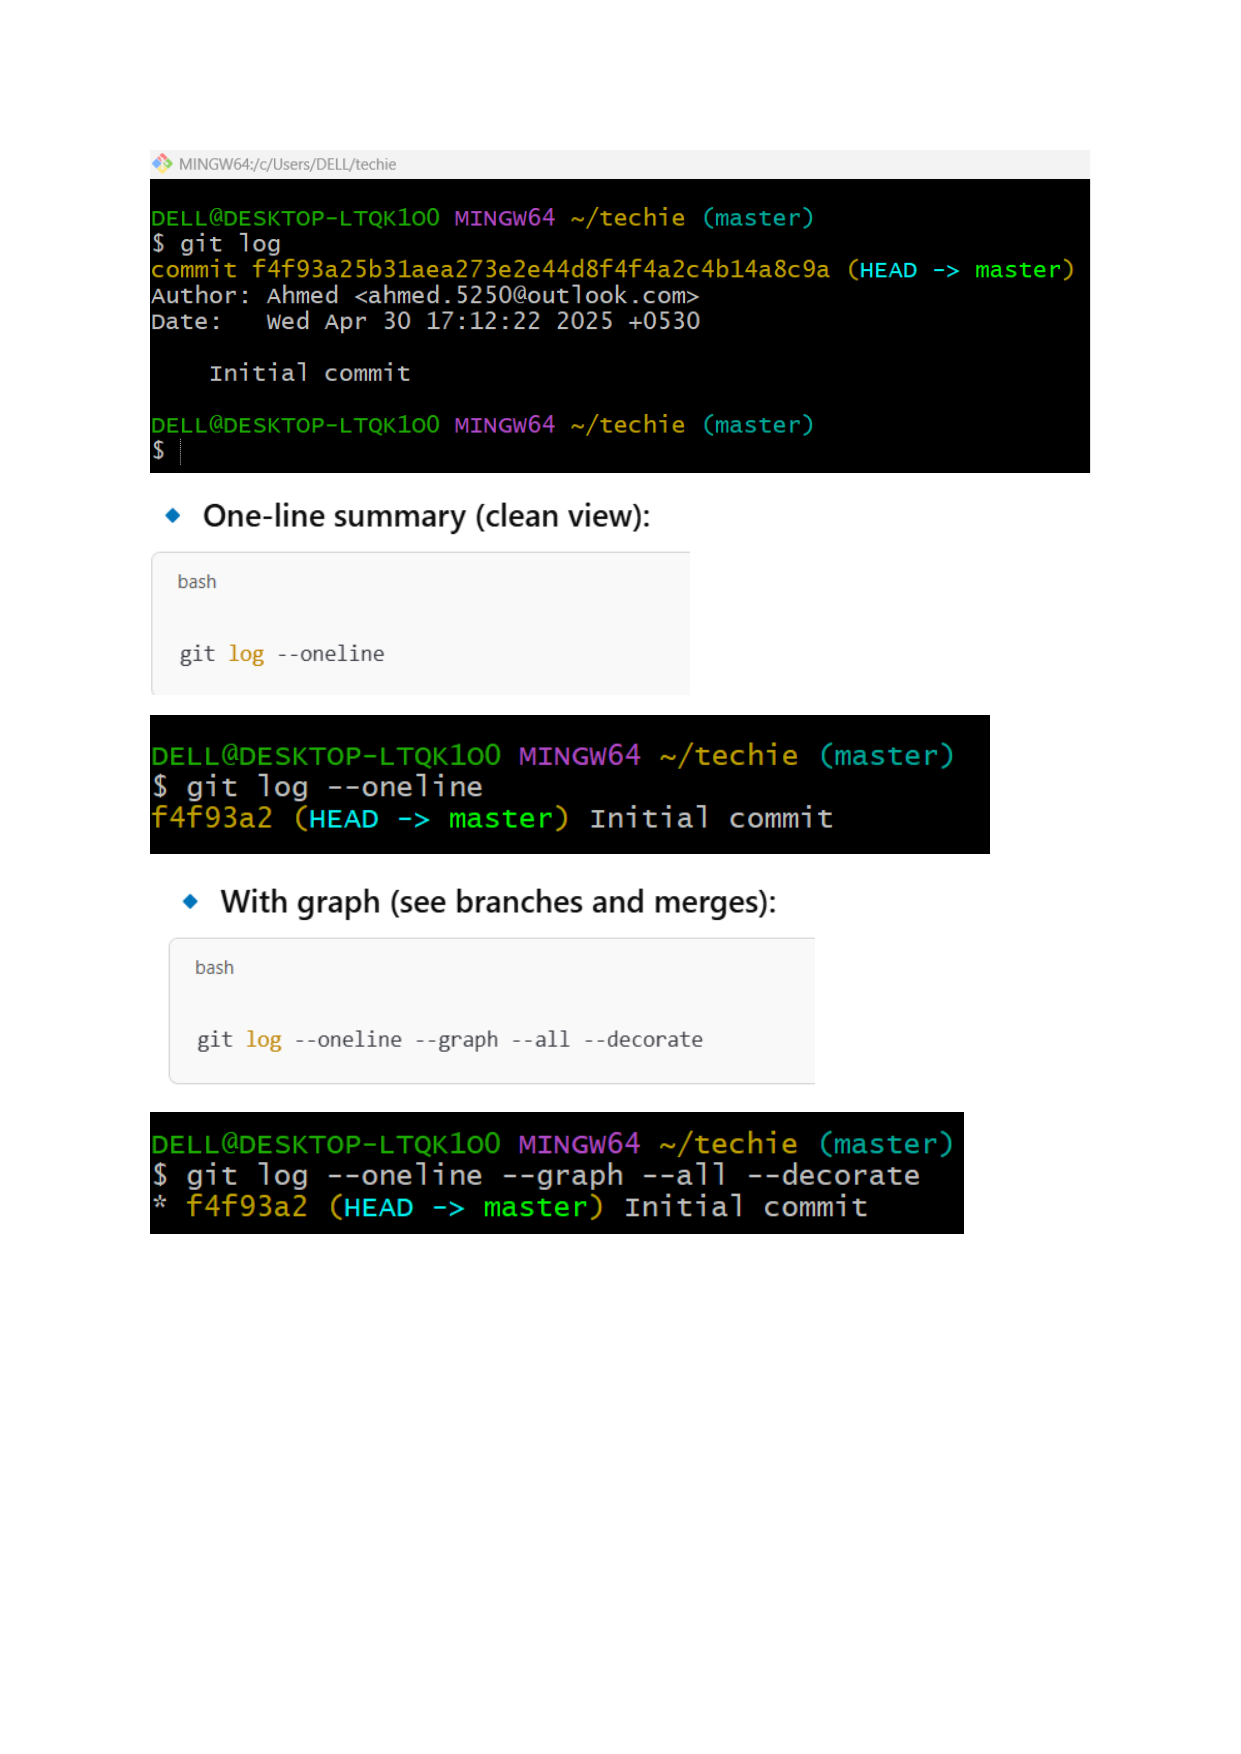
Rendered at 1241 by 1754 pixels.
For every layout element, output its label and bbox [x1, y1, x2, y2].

picture [150, 150, 1091, 473]
picture [150, 1112, 964, 1234]
picture [150, 494, 690, 695]
picture [150, 715, 990, 854]
picture [150, 875, 815, 1092]
